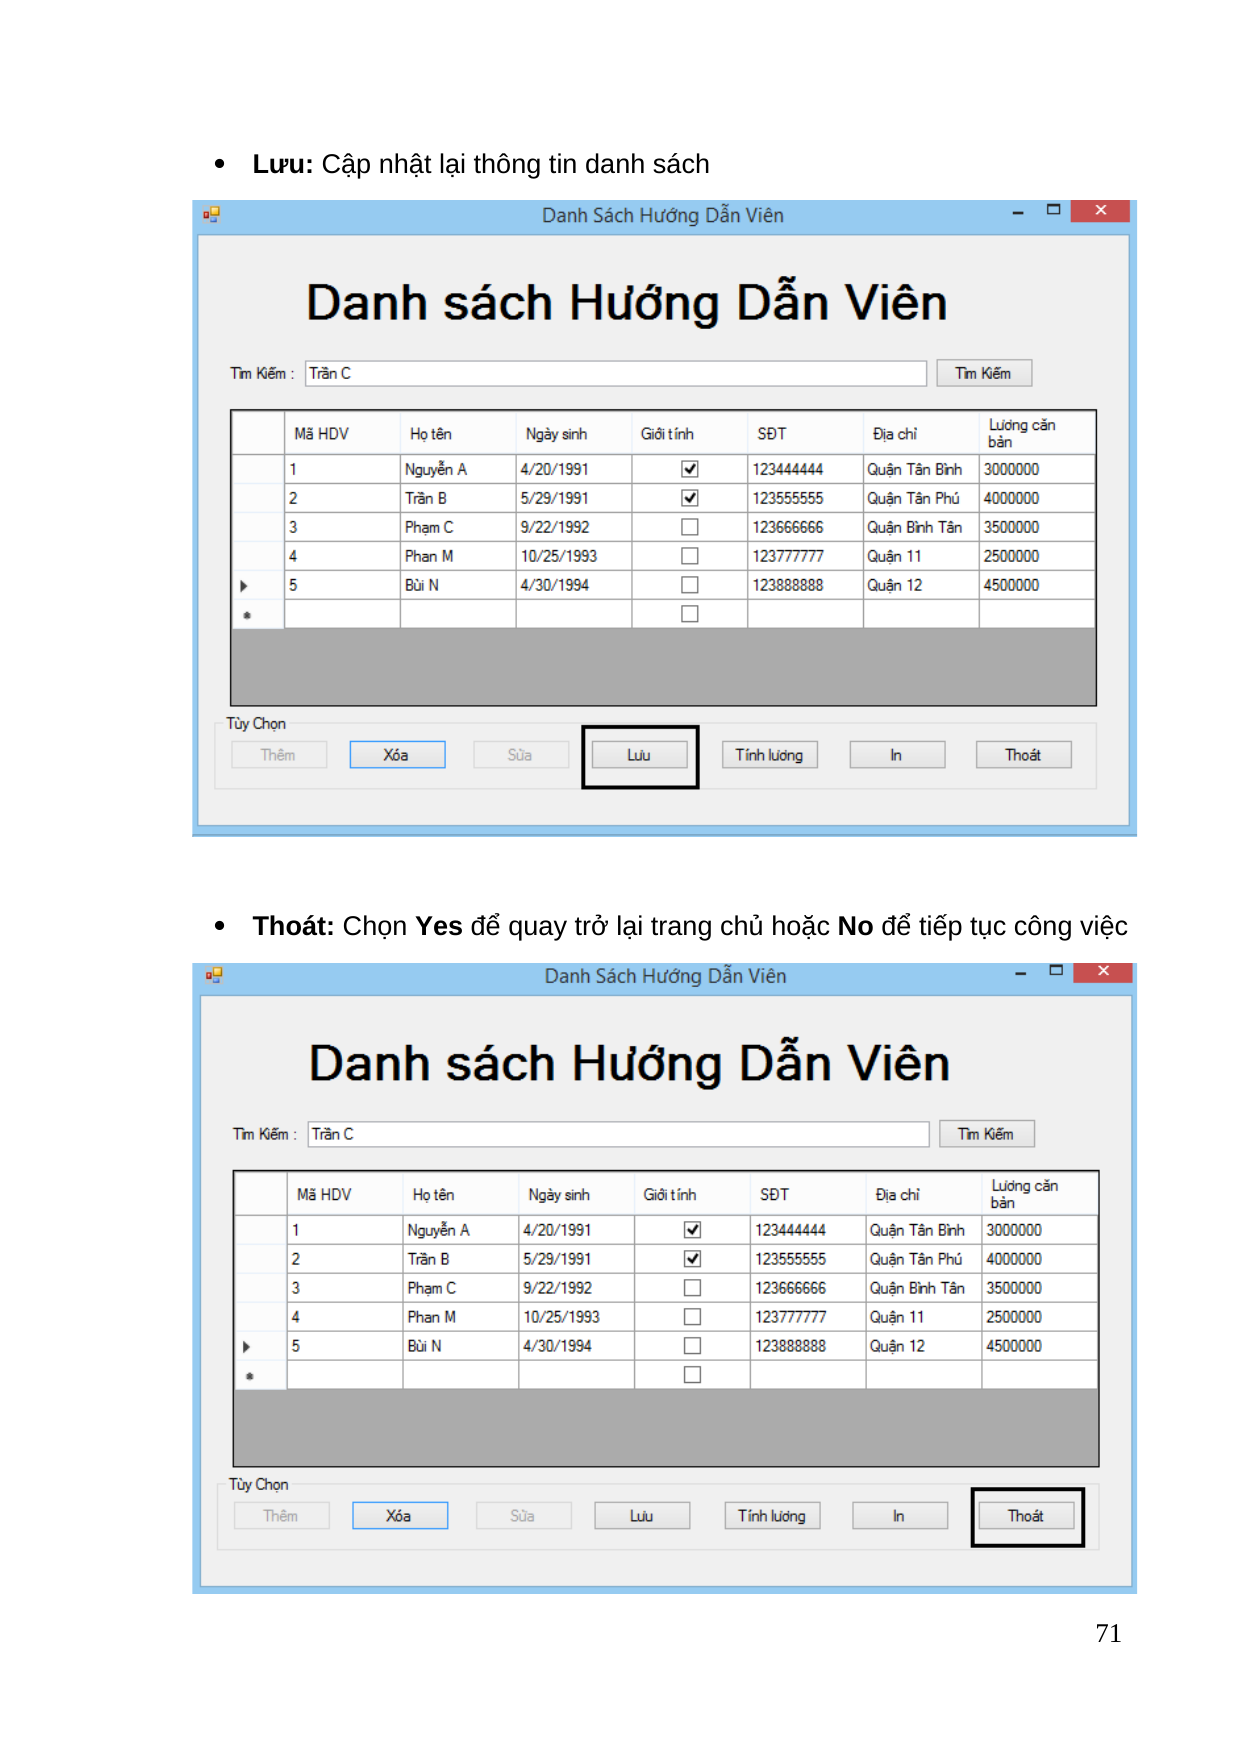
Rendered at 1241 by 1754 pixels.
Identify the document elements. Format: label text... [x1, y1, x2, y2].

list Lưu: Cập nhật lại thông tin danh sách [215, 148, 1152, 179]
picture [192, 963, 1138, 1594]
picture [192, 200, 1138, 837]
list Thoát: Chọn Yes để quay trở lại trang chủ hoặc No để tiếp tục công việc [215, 910, 1152, 942]
